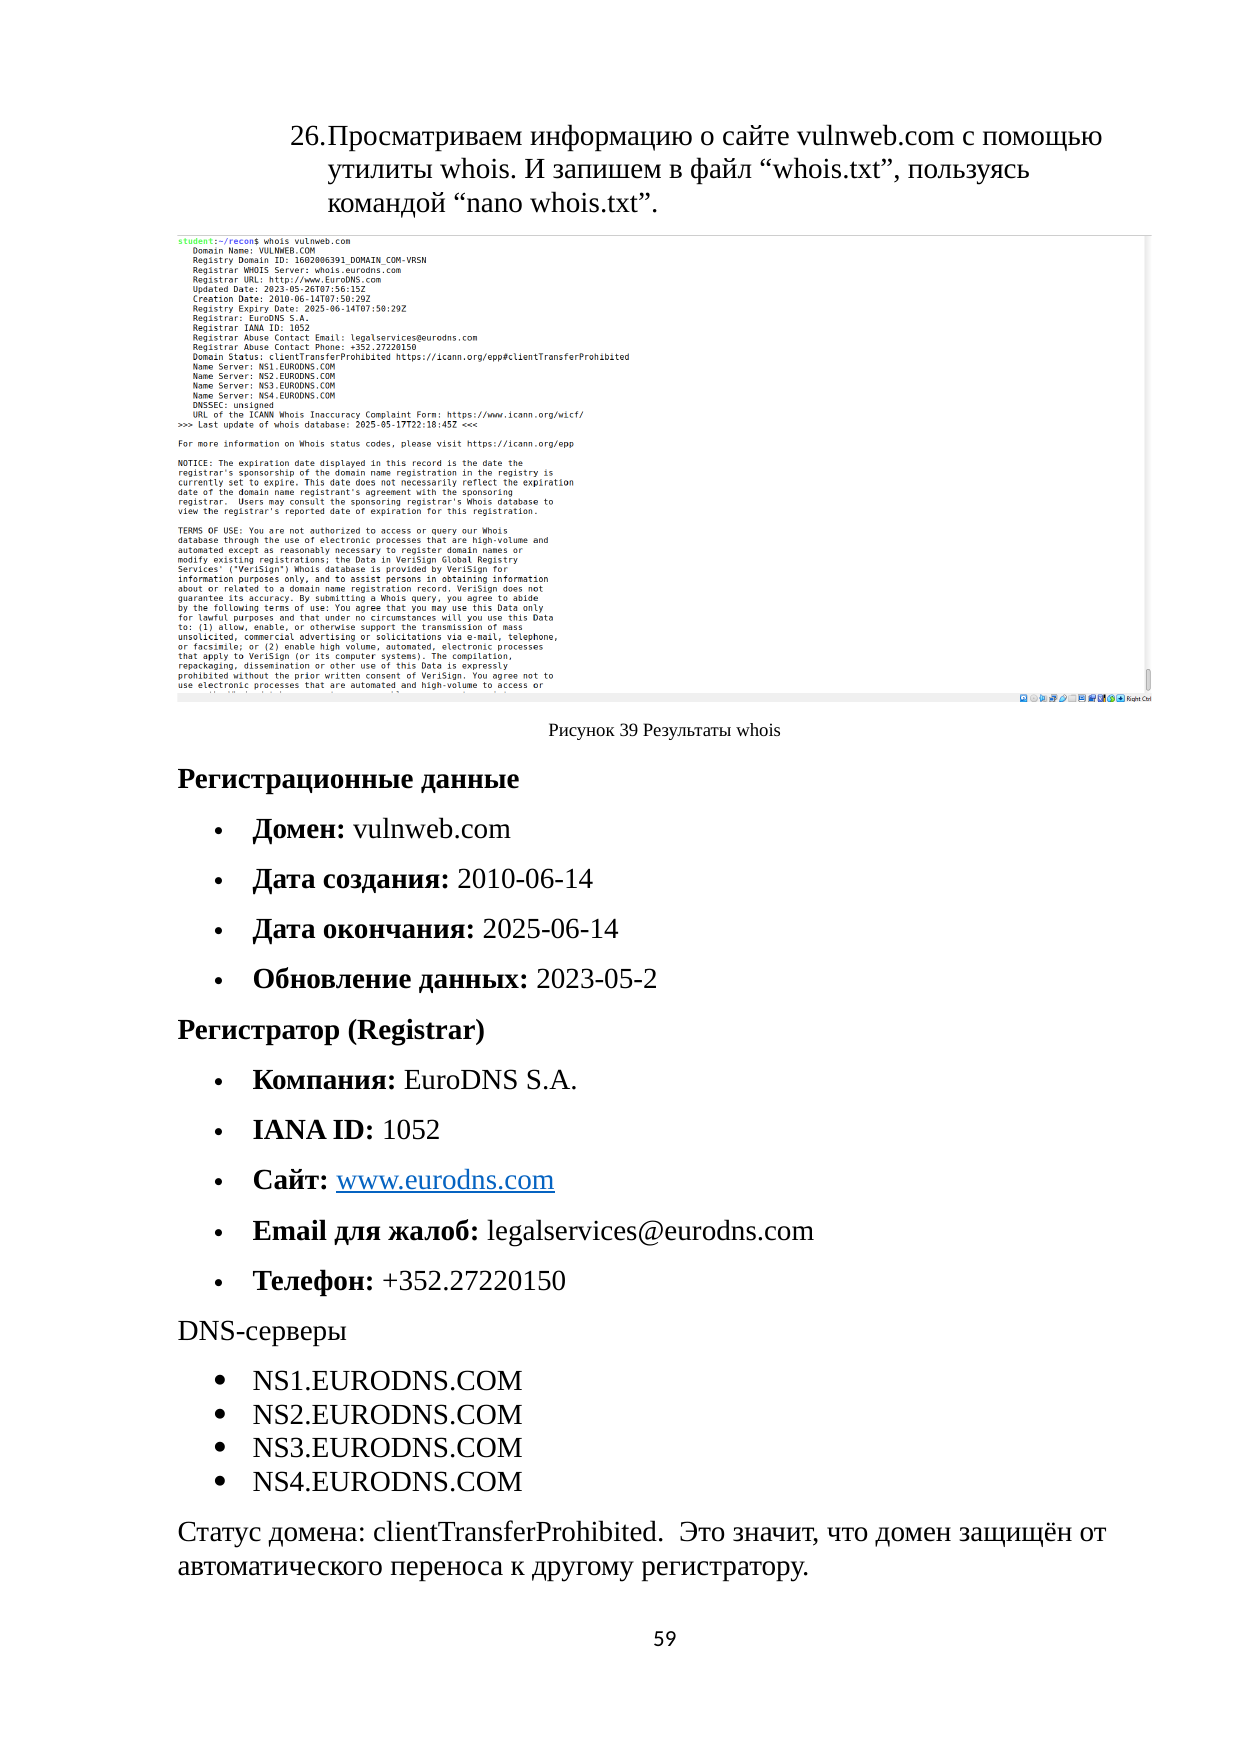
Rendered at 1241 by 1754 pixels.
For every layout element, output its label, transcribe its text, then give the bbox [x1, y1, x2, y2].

list Обновление данных: 2023-05-2 [215, 962, 1152, 995]
list Сайт: www.eurodns.com [215, 1162, 1152, 1196]
text Регистрационные данные [177, 761, 1152, 794]
list NS2.EURODNS.COM [215, 1397, 1152, 1431]
text Статус домена: clientTransferProhibited. Это значит, что домен защищён от автоматического переноса к другому регистратору. [177, 1514, 1152, 1582]
picture [177, 235, 1152, 702]
list NS3.EURODNS.COM [215, 1431, 1152, 1464]
text DNS-серверы [177, 1313, 1152, 1347]
list Просматриваем информацию о сайте vulnweb.com с помощью утилиты whois. И запишем в файл “whois.txt”, пользуясь командой “nano whois.txt”. [290, 118, 1152, 219]
list Дата создания: 2010-06-14 [215, 861, 1152, 895]
list Компания: EuroDNS S.A. [215, 1062, 1152, 1096]
list IANA ID: 1052 [215, 1112, 1152, 1146]
list NS4.EURODNS.COM [215, 1464, 1152, 1498]
text Рисунок 39 Результаты whois [177, 718, 1152, 740]
list NS1.EURODNS.COM [215, 1363, 1152, 1397]
list Домен: vulnweb.com [215, 811, 1152, 844]
text Регистратор (Registrar) [177, 1012, 1152, 1045]
list Дата окончания: 2025-06-14 [215, 911, 1152, 945]
list Email для жалоб: legalservices@eurodns.com [215, 1213, 1152, 1246]
list Телефон: +352.27220150 [215, 1263, 1152, 1296]
